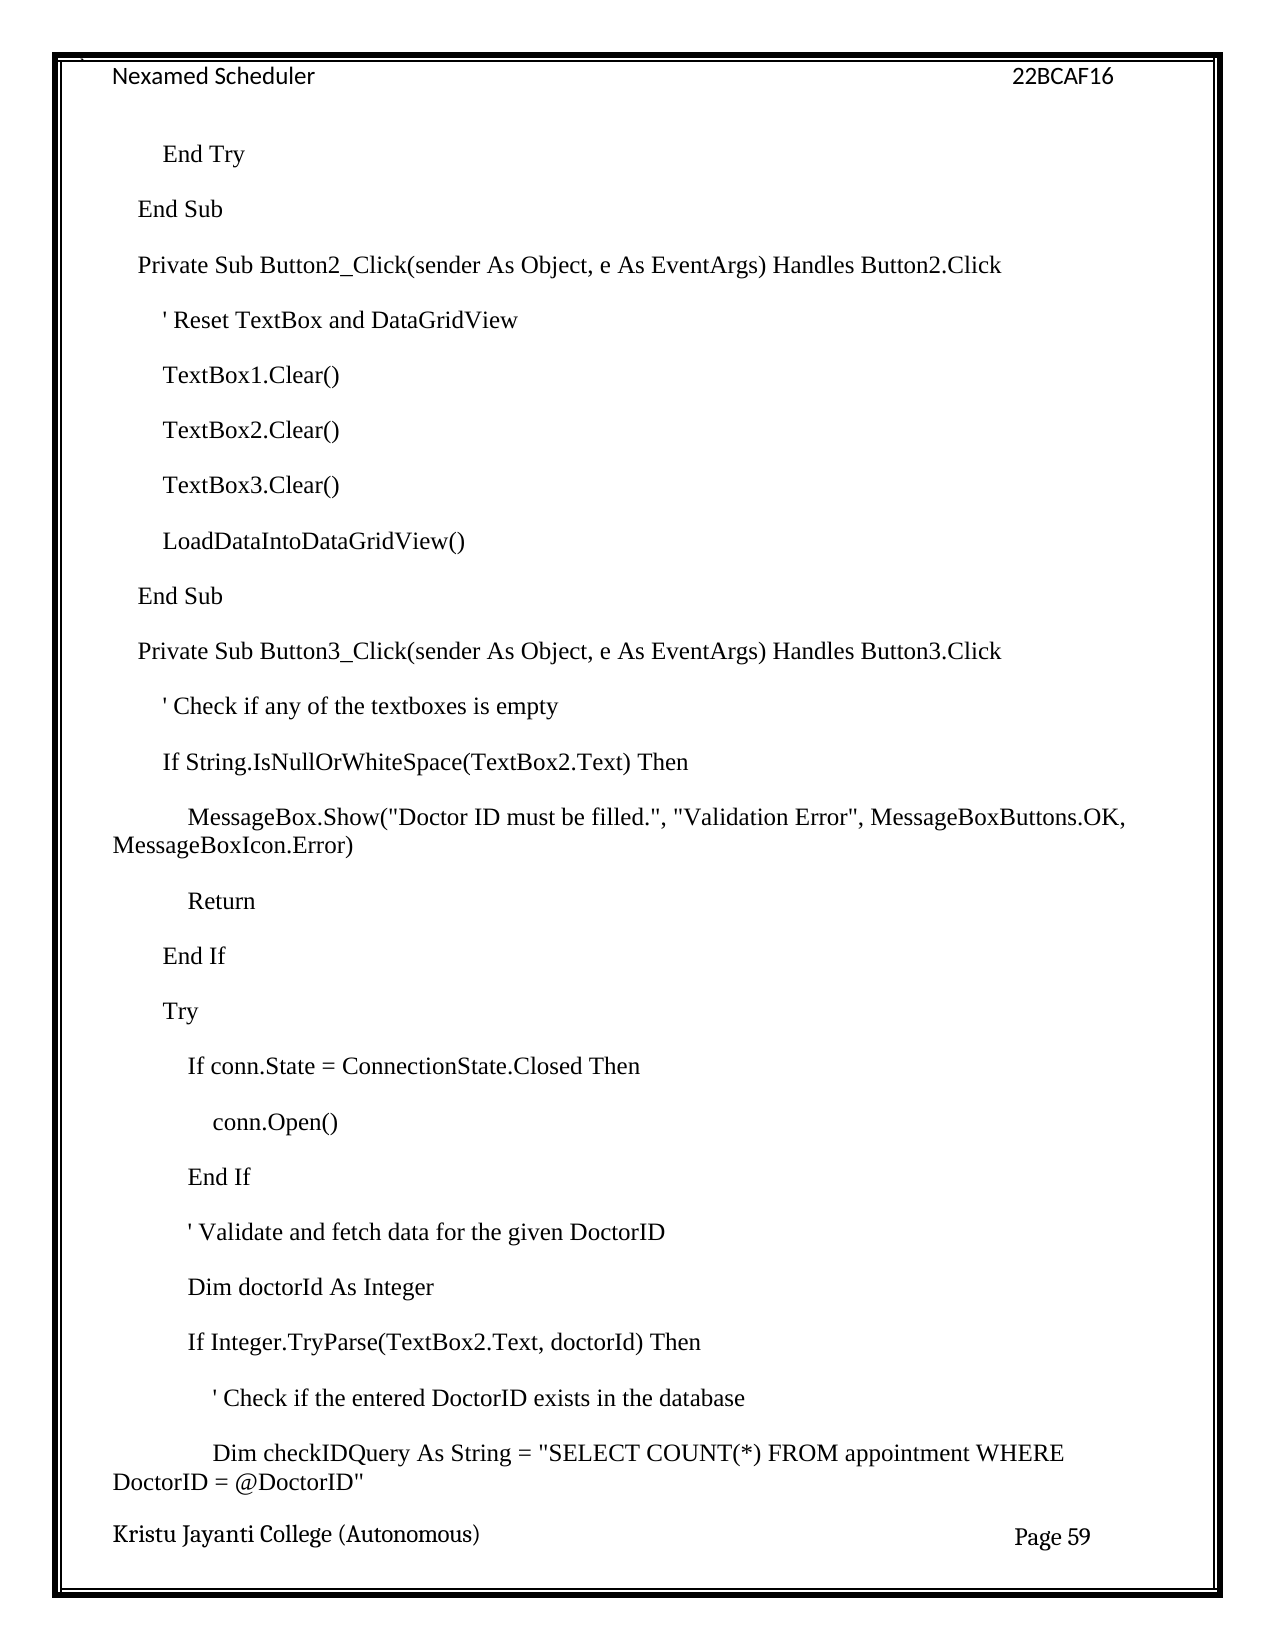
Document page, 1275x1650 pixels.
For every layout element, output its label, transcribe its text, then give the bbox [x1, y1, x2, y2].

text LoadDataIntoDataGridView() [112, 526, 1167, 554]
text conn.Open() [112, 1107, 1167, 1135]
text Dim doctorId As Integer [112, 1272, 1167, 1301]
text TextBox3.Clear() [112, 471, 1167, 499]
text End If [112, 1162, 1167, 1191]
text Dim checkIDQuery As String = "SELECT COUNT(*) FROM appointment WHERE DoctorID = @DoctorID" [112, 1438, 1167, 1495]
text Private Sub Button3_Click(sender As Object, e As EventArgs) Handles Button3.Click [112, 636, 1167, 665]
text Return [112, 886, 1167, 914]
text TextBox2.Clear() [112, 415, 1167, 444]
text TextBox1.Clear() [112, 360, 1167, 389]
text ' Reset TextBox and DataGridView [112, 305, 1167, 334]
text End If [112, 941, 1167, 970]
text MessageBox.Show("Doctor ID must be filled.", "Validation Error", MessageBoxButtons.OK, MessageBoxIcon.Error) [112, 802, 1167, 859]
text End Sub [112, 581, 1167, 610]
text ' Validate and fetch data for the given DoctorID [112, 1217, 1167, 1246]
text End Try [112, 139, 1167, 168]
text If String.IsNullOrWhiteSpace(TextBox2.Text) Then [112, 747, 1167, 775]
text Try [112, 996, 1167, 1025]
text ' Check if the entered DoctorID exists in the database [112, 1383, 1167, 1411]
text If conn.State = ConnectionState.Closed Then [112, 1051, 1167, 1080]
text End Sub [112, 194, 1167, 223]
text If Integer.TryParse(TextBox2.Text, doctorId) Then [112, 1327, 1167, 1356]
text Private Sub Button2_Click(sender As Object, e As EventArgs) Handles Button2.Click [112, 250, 1167, 278]
text ' Check if any of the textboxes is empty [112, 691, 1167, 720]
